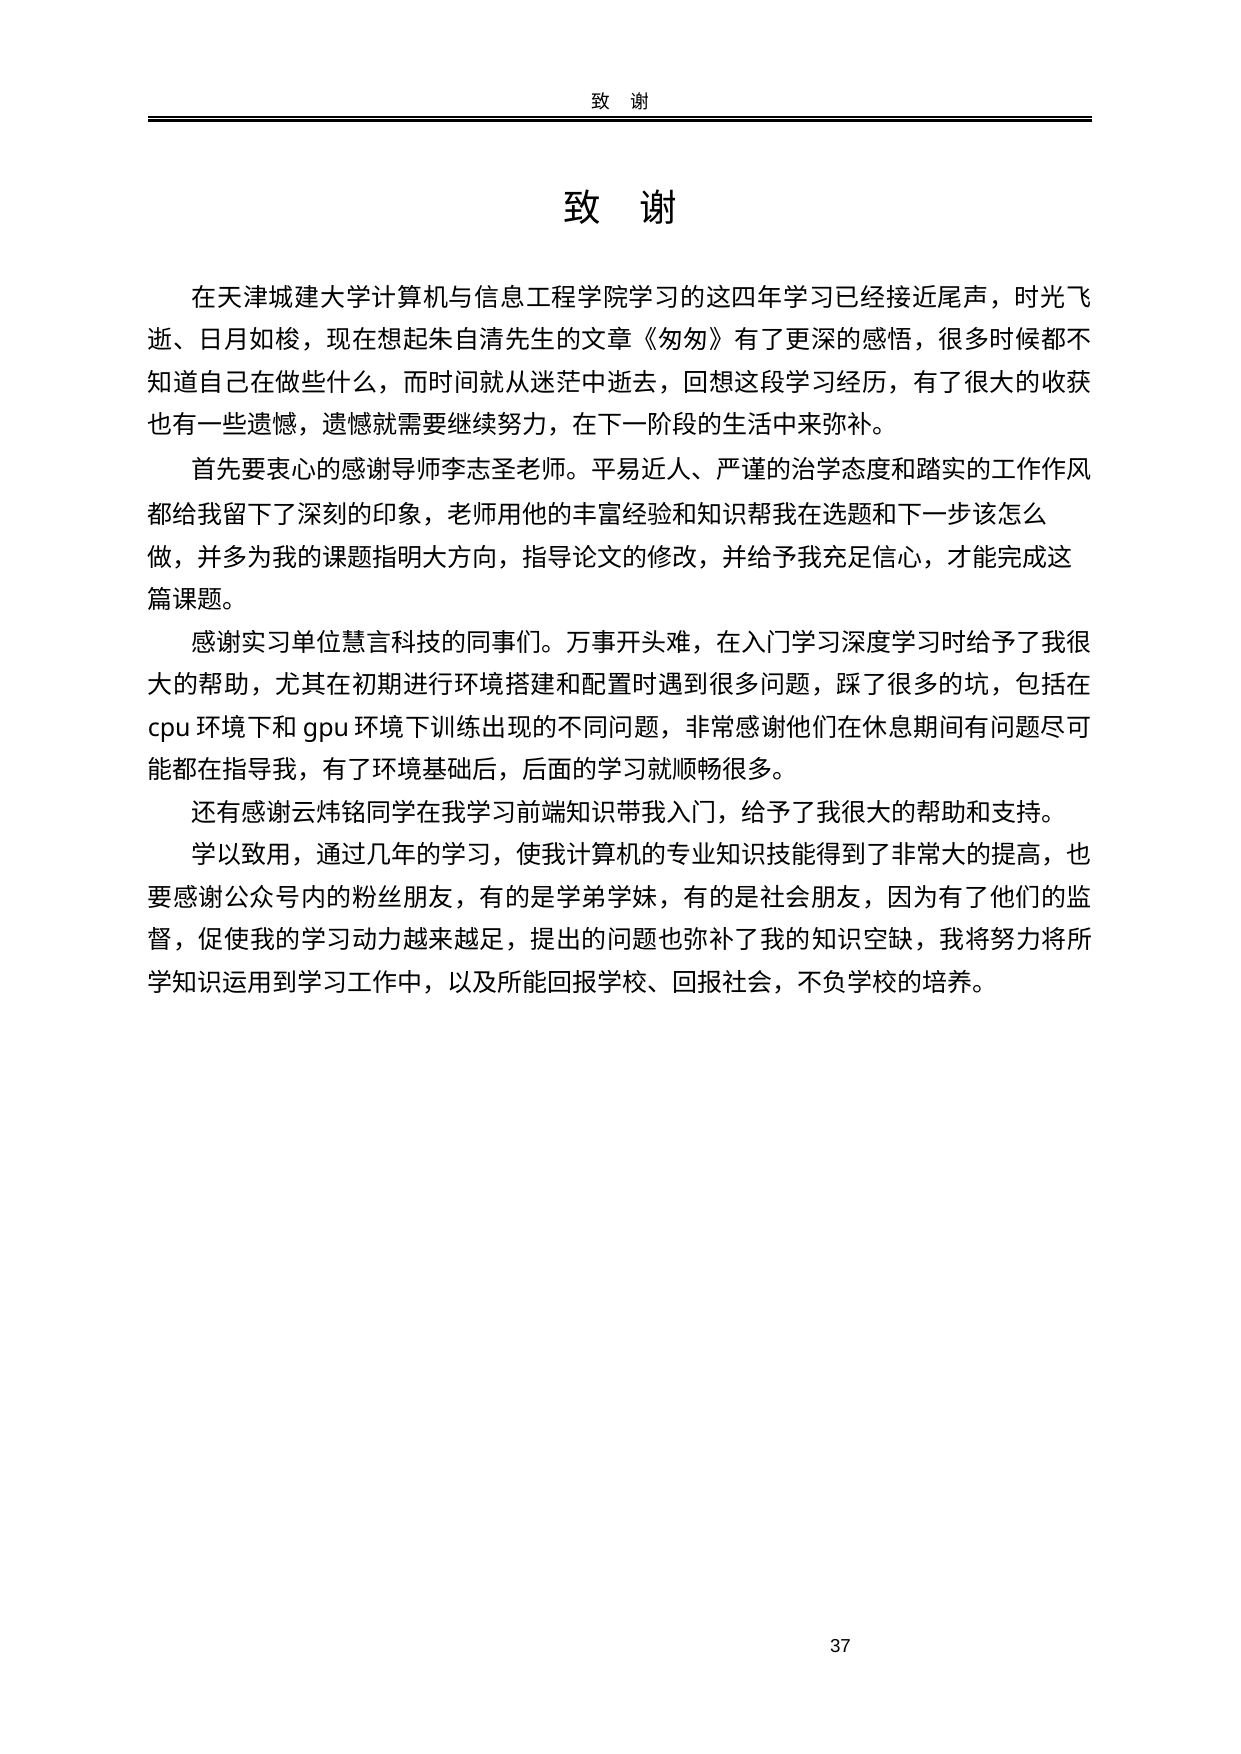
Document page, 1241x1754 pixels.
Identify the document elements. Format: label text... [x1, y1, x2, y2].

text 致 谢 [148, 182, 1092, 233]
text 首先要衷心的感谢导师李志圣老师。平易近人、严谨的治学态度和踏实的工作作风都给我留下了深刻的印象，老师用他的丰富经验和知识帮我在选题和下一步该怎么做，并多为我的课题指明大方向，指导论文的修改，并给予我充足信心，才能完成这篇课题。 [148, 449, 1092, 616]
text 学以致用，通过几年的学习，使我计算机的专业知识技能得到了非常大的提高，也要感谢公众号内的粉丝朋友，有的是学弟学妹，有的是社会朋友，因为有了他们的监督，促使我的学习动力越来越足，提出的问题也弥补了我的知识空缺，我将努力将所学知识运用到学习工作中，以及所能回报学校、回报社会，不负学校的培养。 [148, 837, 1092, 998]
text 在天津城建大学计算机与信息工程学院学习的这四年学习已经接近尾声，时光飞逝、日月如梭，现在想起朱自清先生的文章《匆匆》有了更深的感悟，很多时候都不知道自己在做些什么，而时间就从迷茫中逝去，回想这段学习经历，有了很大的收获也有一些遗憾，遗憾就需要继续努力，在下一阶段的生活中来弥补。 [148, 279, 1092, 441]
text 感谢实习单位慧言科技的同事们。万事开头难，在入门学习深度学习时给予了我很大的帮助，尤其在初期进行环境搭建和配置时遇到很多问题，踩了很多的坑，包括在cpu环境下和gpu环境下训练出现的不同问题，非常感谢他们在休息期间有问题尽可能都在指导我，有了环境基础后，后面的学习就顺畅很多。 [148, 624, 1092, 786]
text 还有感谢云炜铭同学在我学习前端知识带我入门，给予了我很大的帮助和支持。 [148, 794, 1092, 828]
